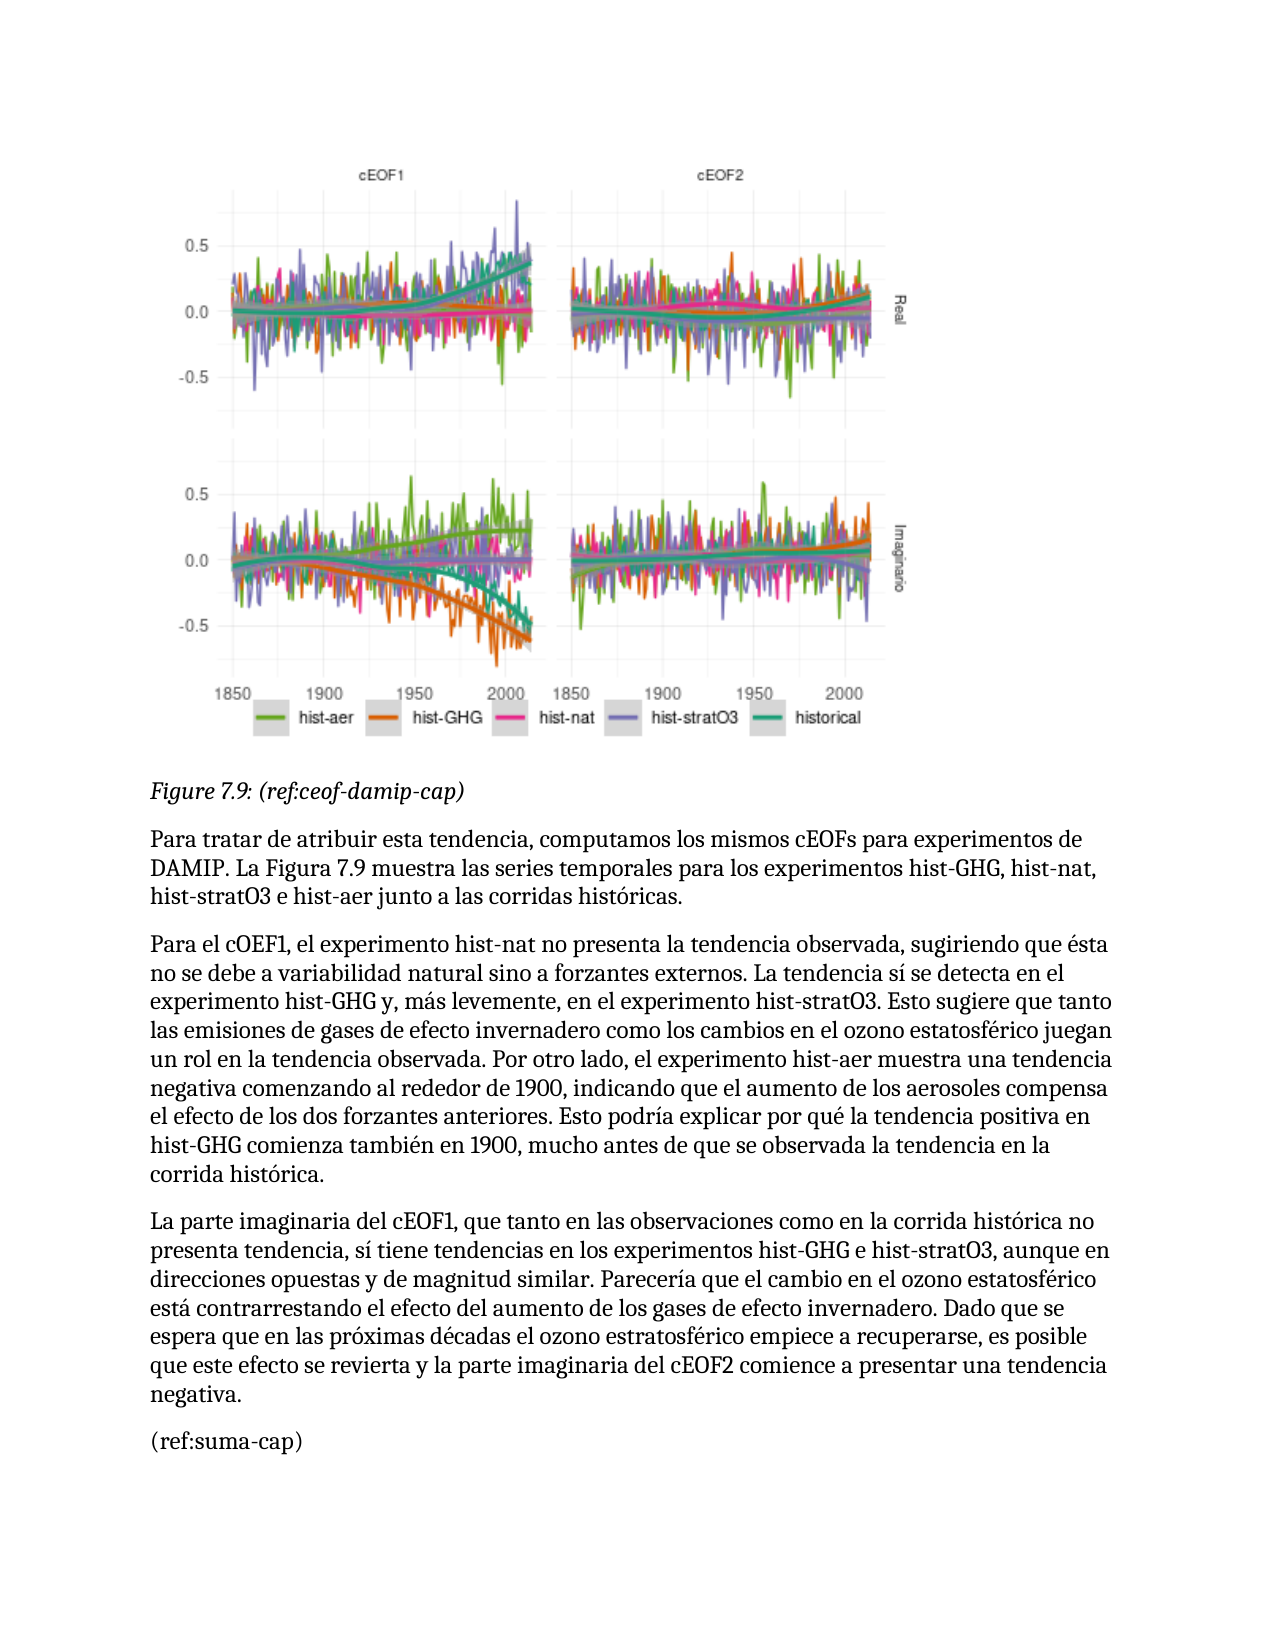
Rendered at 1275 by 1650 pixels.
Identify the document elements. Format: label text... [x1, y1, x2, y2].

text Para tratar de atribuir esta tendencia, computamos los mismos cEOFs para experimentos de DAMIP. La Figura 7.9 muestra las series temporales para los experimentos hist-GHG, hist-nat, hist-stratO3 e hist-aer junto a las corridas históricas. [150, 825, 1125, 911]
text Para el cOEF1, el experimento hist-nat no presenta la tendencia observada, sugiriendo que ésta no se debe a variabilidad natural sino a forzantes externos. La tendencia sí se detecta en el experimento hist-GHG y, más levemente, en el experimento hist-stratO3. Esto sugiere que tanto las emisiones de gases de efecto invernadero como los cambios en el ozono estatosférico juegan un rol en la tendencia observada. Por otro lado, el experimento hist-aer muestra una tendencia negativa comenzando al rededor de 1900, indicando que el aumento de los aerosoles compensa el efecto de los dos forzantes anteriores. Esto podría explicar por qué la tendencia positiva en hist-GHG comienza también en 1900, mucho antes de que se observada la tendencia en la corrida histórica. [150, 930, 1125, 1188]
text La parte imaginaria del cEOF1, que tanto en las observaciones como en la corrida histórica no presenta tendencia, sí tiene tendencias en los experimentos hist-GHG e hist-stratO3, aunque en direcciones opuestas y de magnitud similar. Parecería que el cambio en el ozono estatosférico está contrarrestando el efecto del aumento de los gases de efecto invernadero. Dado que se espera que en las próximas décadas el ozono estratosférico empiece a recuperarse, es posible que este efecto se revierta y la parte imaginaria del cEOF2 comience a presentar una tendencia negativa. [150, 1207, 1125, 1408]
text Figure 7.9: (ref:ceof-damip-cap) [150, 777, 1125, 806]
picture [168, 150, 927, 757]
text (ref:suma-cap) [150, 1427, 1125, 1456]
